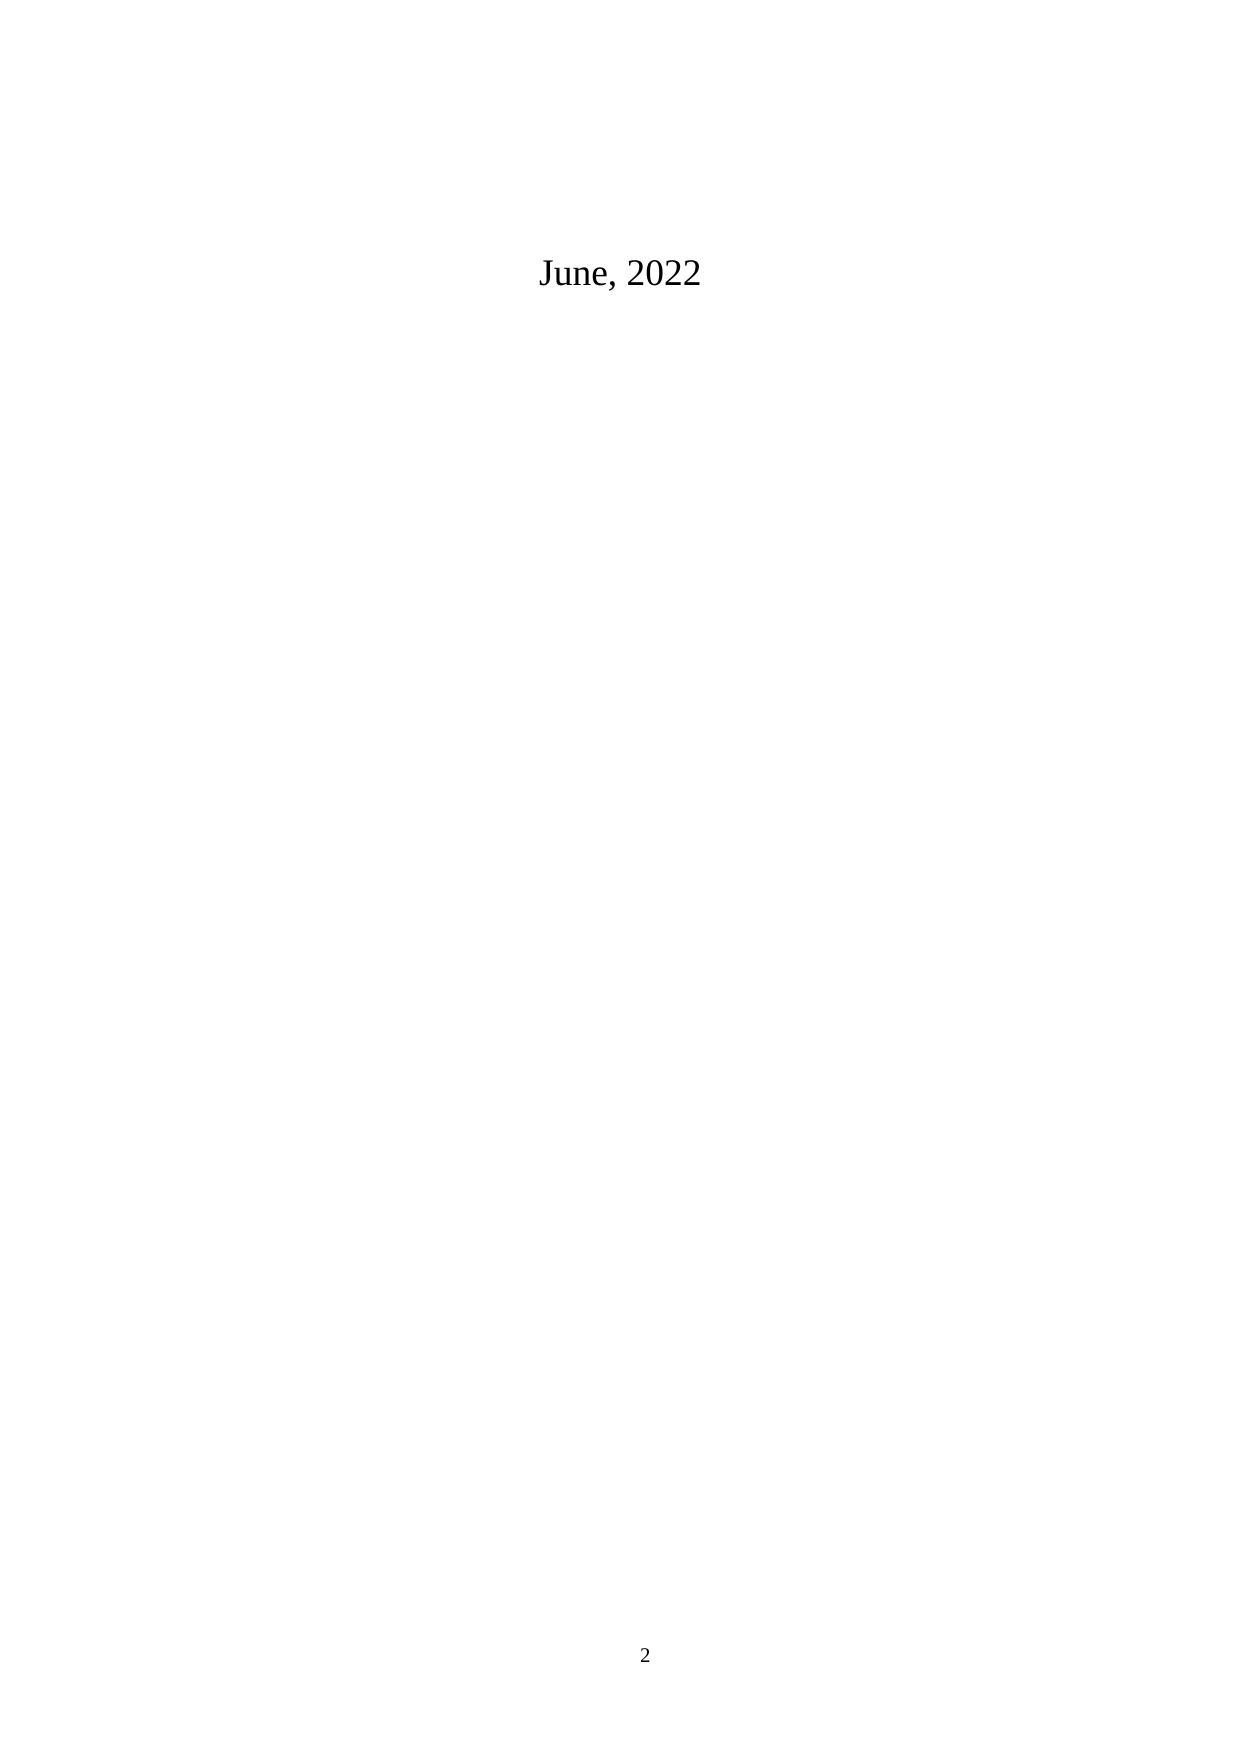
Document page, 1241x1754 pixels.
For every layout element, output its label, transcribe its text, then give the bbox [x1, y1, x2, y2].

text June, 2022 [177, 250, 1063, 293]
